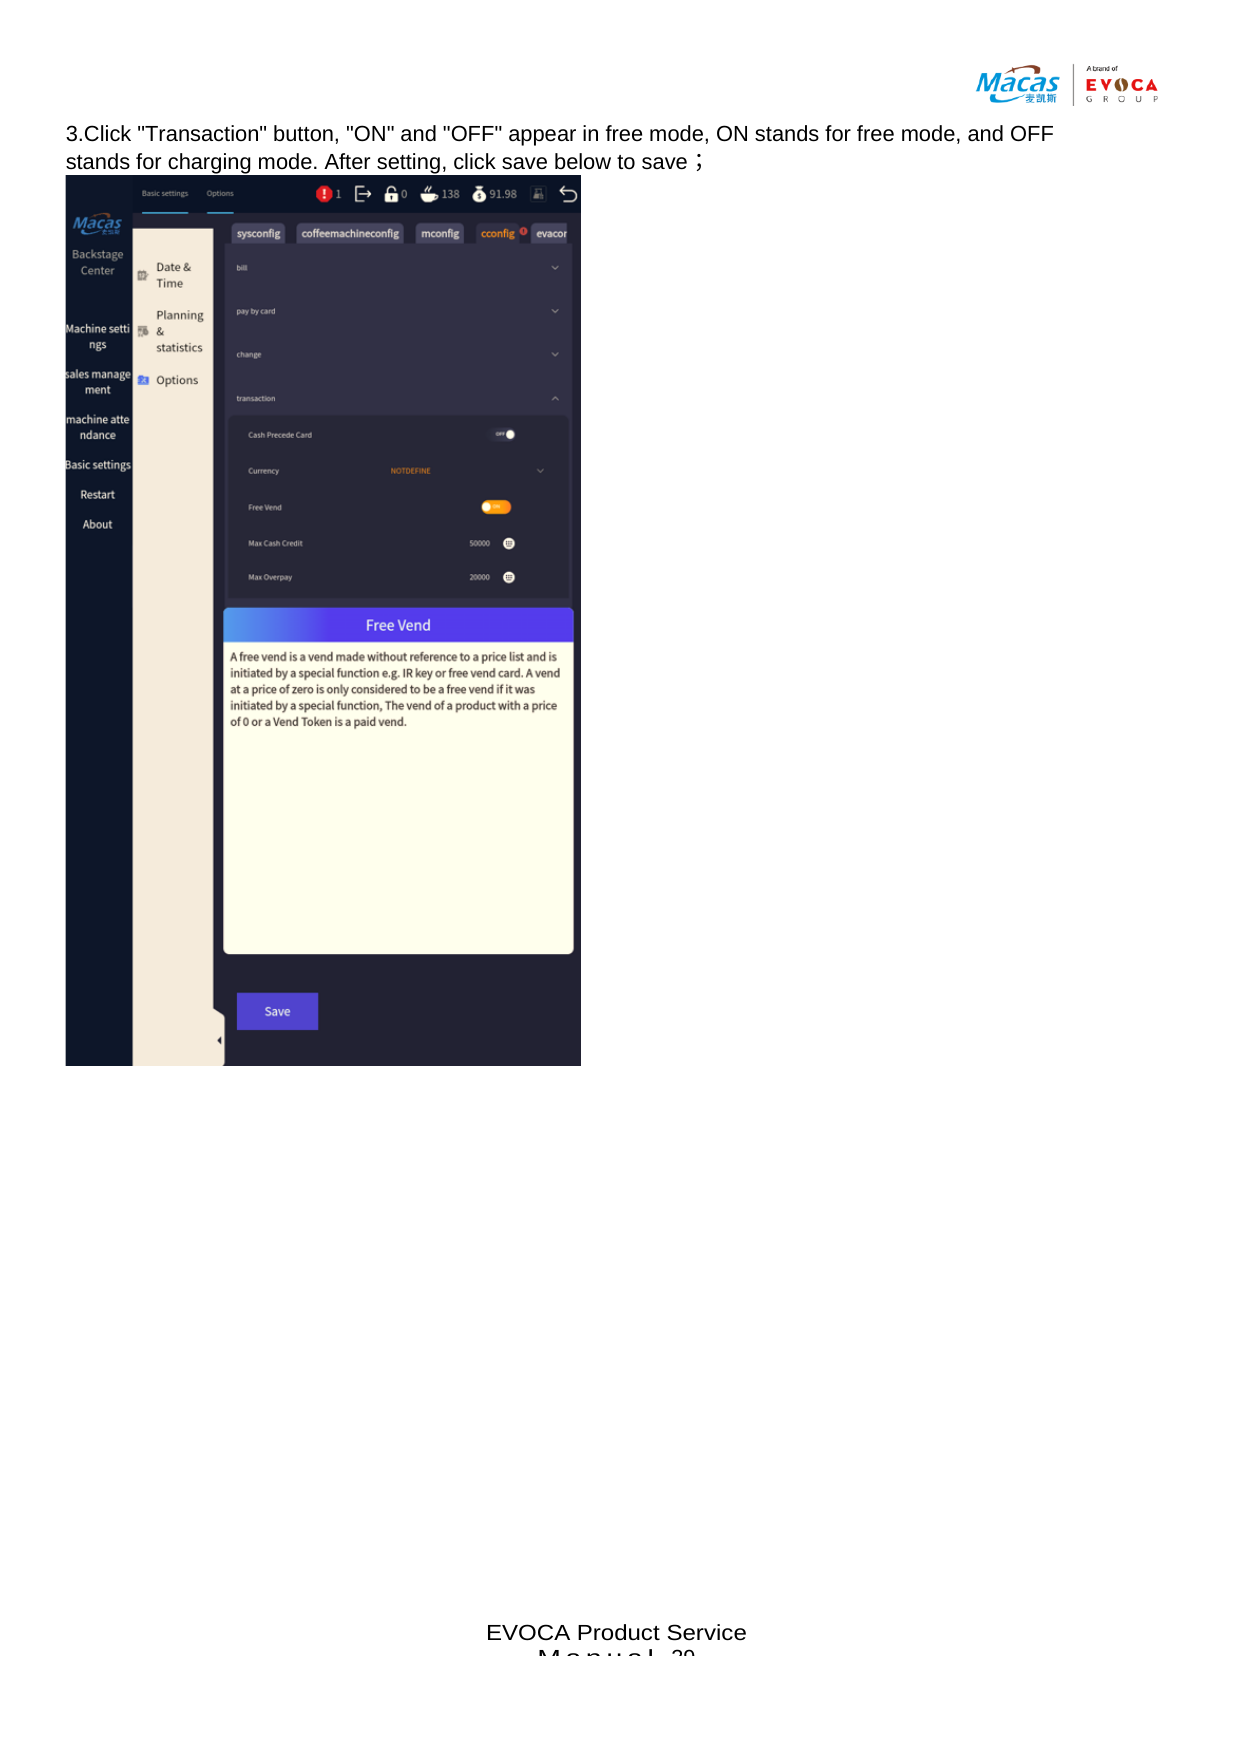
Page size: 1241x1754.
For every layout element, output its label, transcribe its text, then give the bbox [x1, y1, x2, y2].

picture [65, 175, 581, 1066]
picture [968, 44, 1169, 120]
